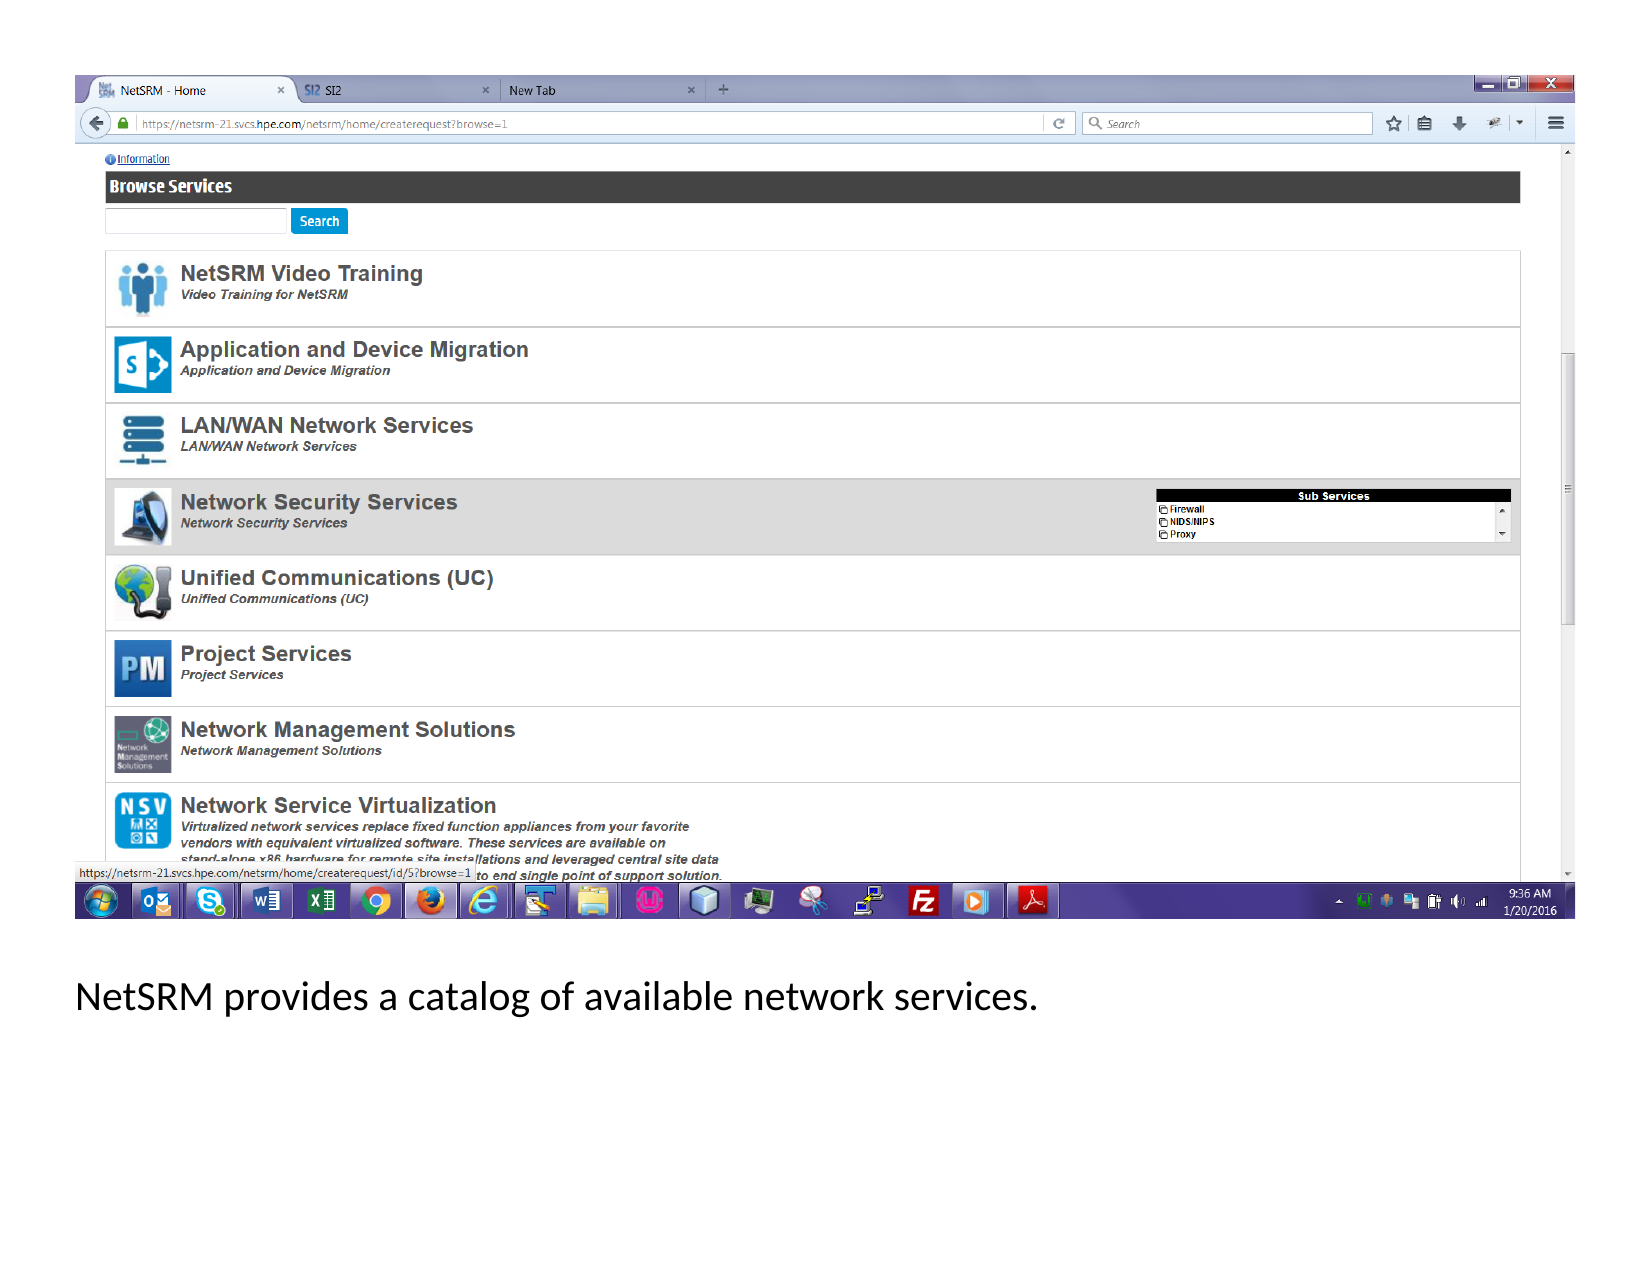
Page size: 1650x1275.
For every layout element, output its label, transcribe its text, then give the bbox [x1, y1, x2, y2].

picture [75, 75, 1575, 919]
text NetSRM provides a catalog of available network services. [75, 969, 1575, 1020]
